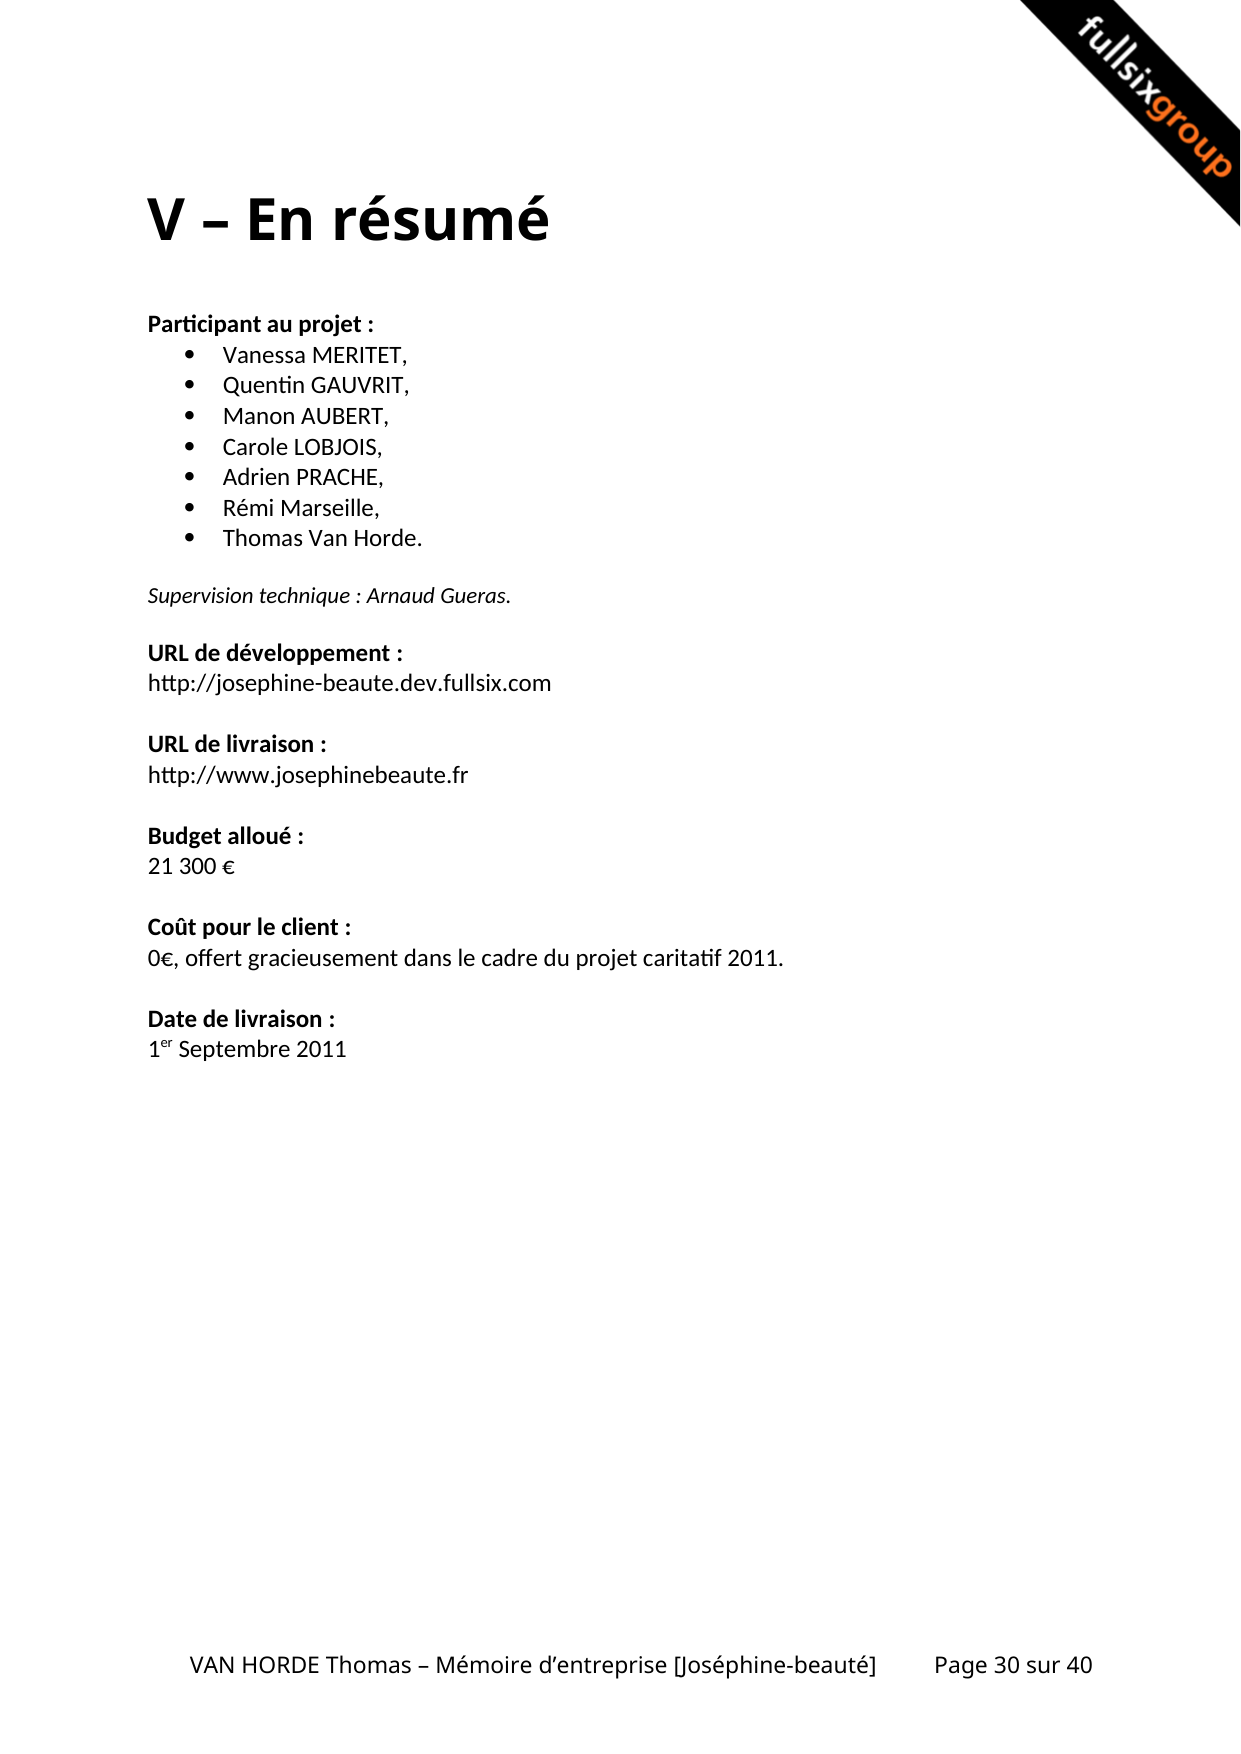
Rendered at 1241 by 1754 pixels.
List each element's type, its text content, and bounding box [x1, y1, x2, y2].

list Vanessa MERITET, [185, 339, 1093, 370]
text V – En résumé [148, 178, 1093, 258]
list Manon AUBERT, [185, 400, 1093, 431]
text Date de livraison : [148, 1003, 1093, 1034]
text 1er Septembre 2011 [148, 1034, 1093, 1064]
list Adrien PRACHE, [185, 461, 1093, 492]
text 0€, offert gracieusement dans le cadre du projet caritatif 2011. [148, 942, 1093, 973]
text URL de livraison : [148, 728, 1093, 759]
list Quentin GAUVRIT, [185, 370, 1093, 400]
text 21 300 € [148, 851, 1093, 881]
text URL de développement : [148, 637, 1093, 667]
picture [1017, 0, 1241, 237]
text Budget alloué : [148, 820, 1093, 851]
list Carole LOBJOIS, [185, 431, 1093, 461]
list Thomas Van Horde. [185, 522, 1093, 553]
list Rémi Marseille, [185, 492, 1093, 522]
text Supervision technique : Arnaud Gueras. [148, 581, 1093, 609]
text http://josephine-beaute.dev.fullsix.com [148, 667, 1093, 698]
text http://www.josephinebeaute.fr [148, 759, 1093, 789]
text Participant au projet : [148, 309, 1093, 339]
text Coût pour le client : [148, 912, 1093, 942]
